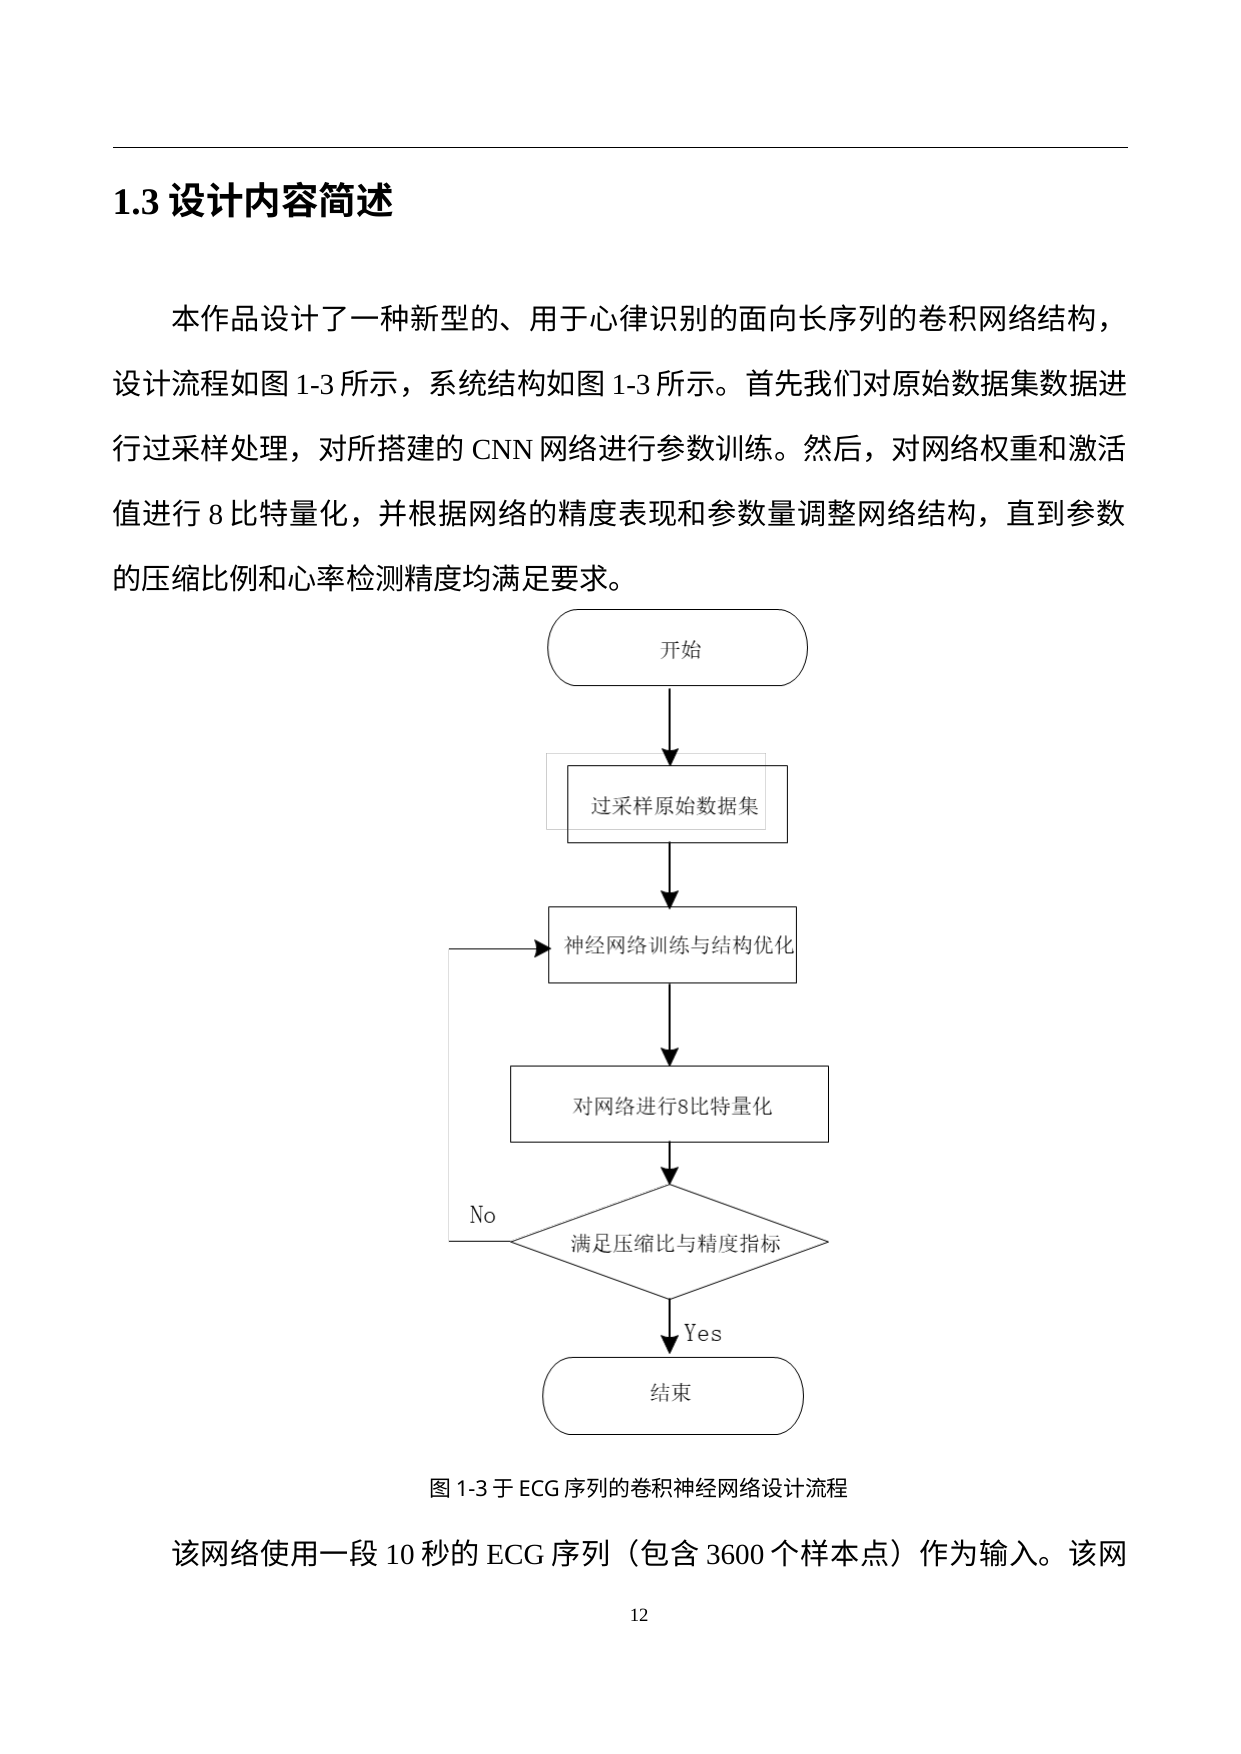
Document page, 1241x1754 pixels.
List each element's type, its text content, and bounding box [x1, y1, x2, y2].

text 本作品设计了一种新型的、用于心律识别的面向长序列的卷积网络结构，设计流程如图1-3所示，系统结构如图1-3所示。首先我们对原始数据集数据进行过采样处理，对所搭建的CNN网络进行参数训练。然后，对网络权重和激活值进行8比特量化，并根据网络的精度表现和参数量调整网络结构，直到参数的压缩比例和心率检测精度均满足要求。 [112, 284, 1128, 609]
subtitle 1.3 设计内容简述 [112, 165, 1128, 230]
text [112, 1519, 1128, 1584]
text 图1-3于ECG序列的卷积神经网络设计流程 [112, 1471, 1128, 1503]
picture [448, 609, 829, 1435]
